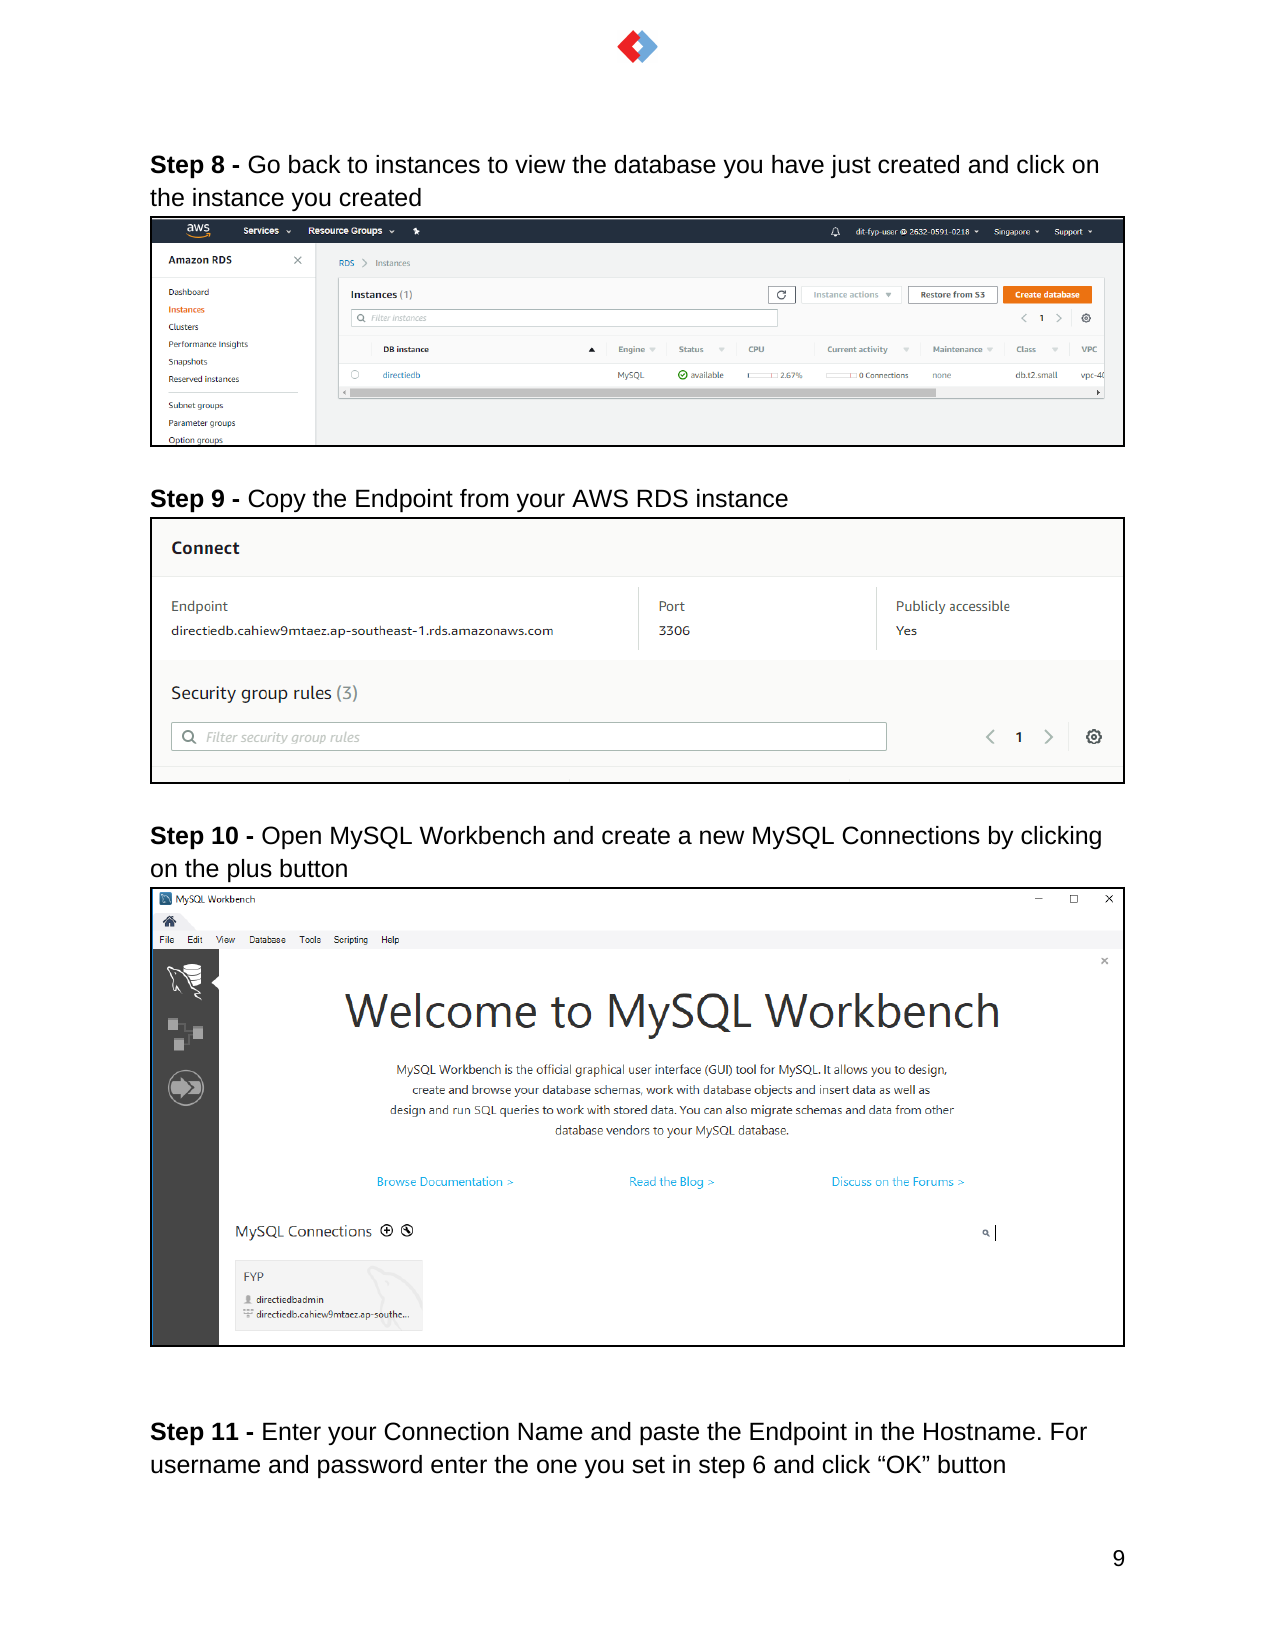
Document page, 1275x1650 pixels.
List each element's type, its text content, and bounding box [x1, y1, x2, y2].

text Step 10 - Open MySQL Workbench and create a new MySQL Connections by clicking on the plus button [150, 821, 1125, 883]
text Step 8 - Go back to instances to view the database you have just created and click on the instance you created [150, 150, 1125, 212]
picture [152, 218, 1123, 445]
text Step 11 - Enter your Connection Name and paste the Endpoint in the Hostname. For username and password enter the one you set in step 6 and click “OK” button [150, 1417, 1125, 1479]
picture [152, 519, 1123, 782]
picture [617, 30, 658, 63]
text Step 9 - Copy the Endpoint from your AWS RDS instance [150, 484, 1125, 517]
picture [152, 889, 1123, 1345]
